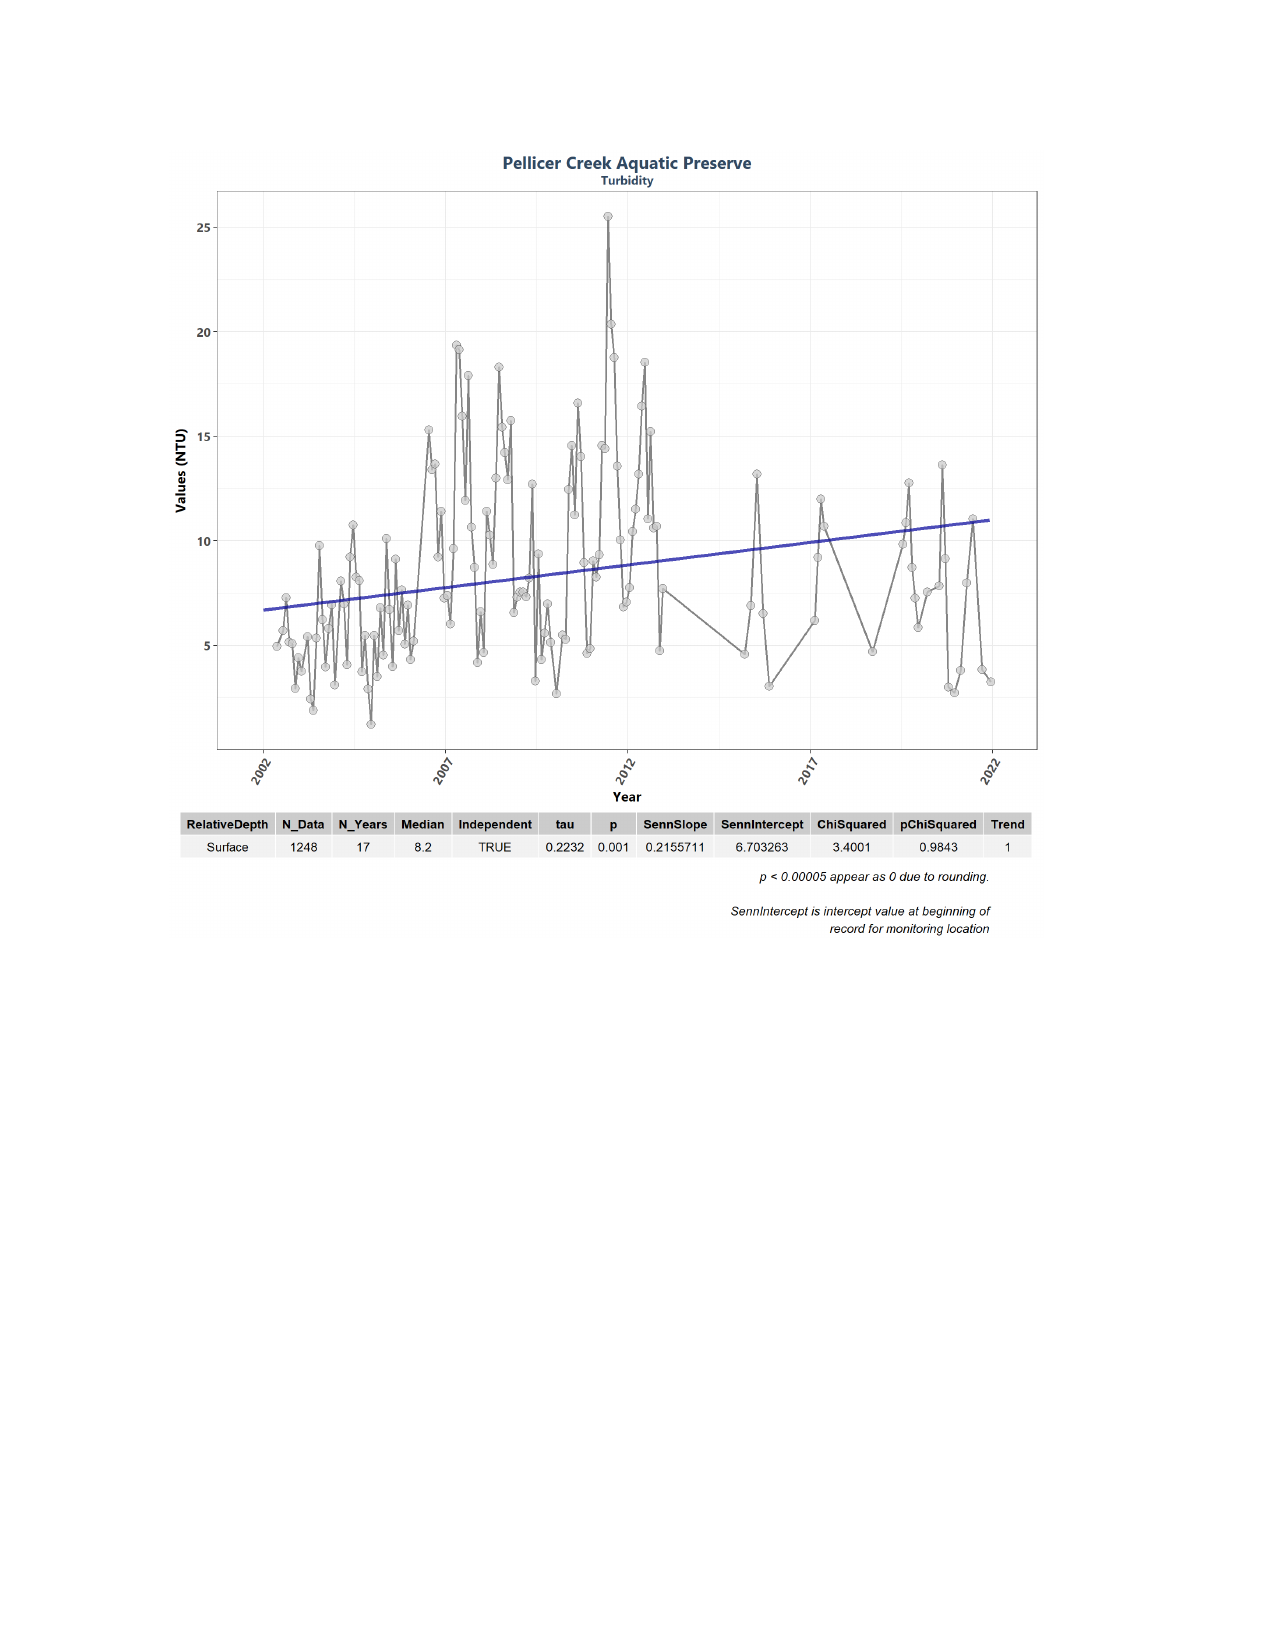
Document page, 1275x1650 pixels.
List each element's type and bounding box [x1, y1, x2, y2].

picture [168, 150, 1044, 938]
